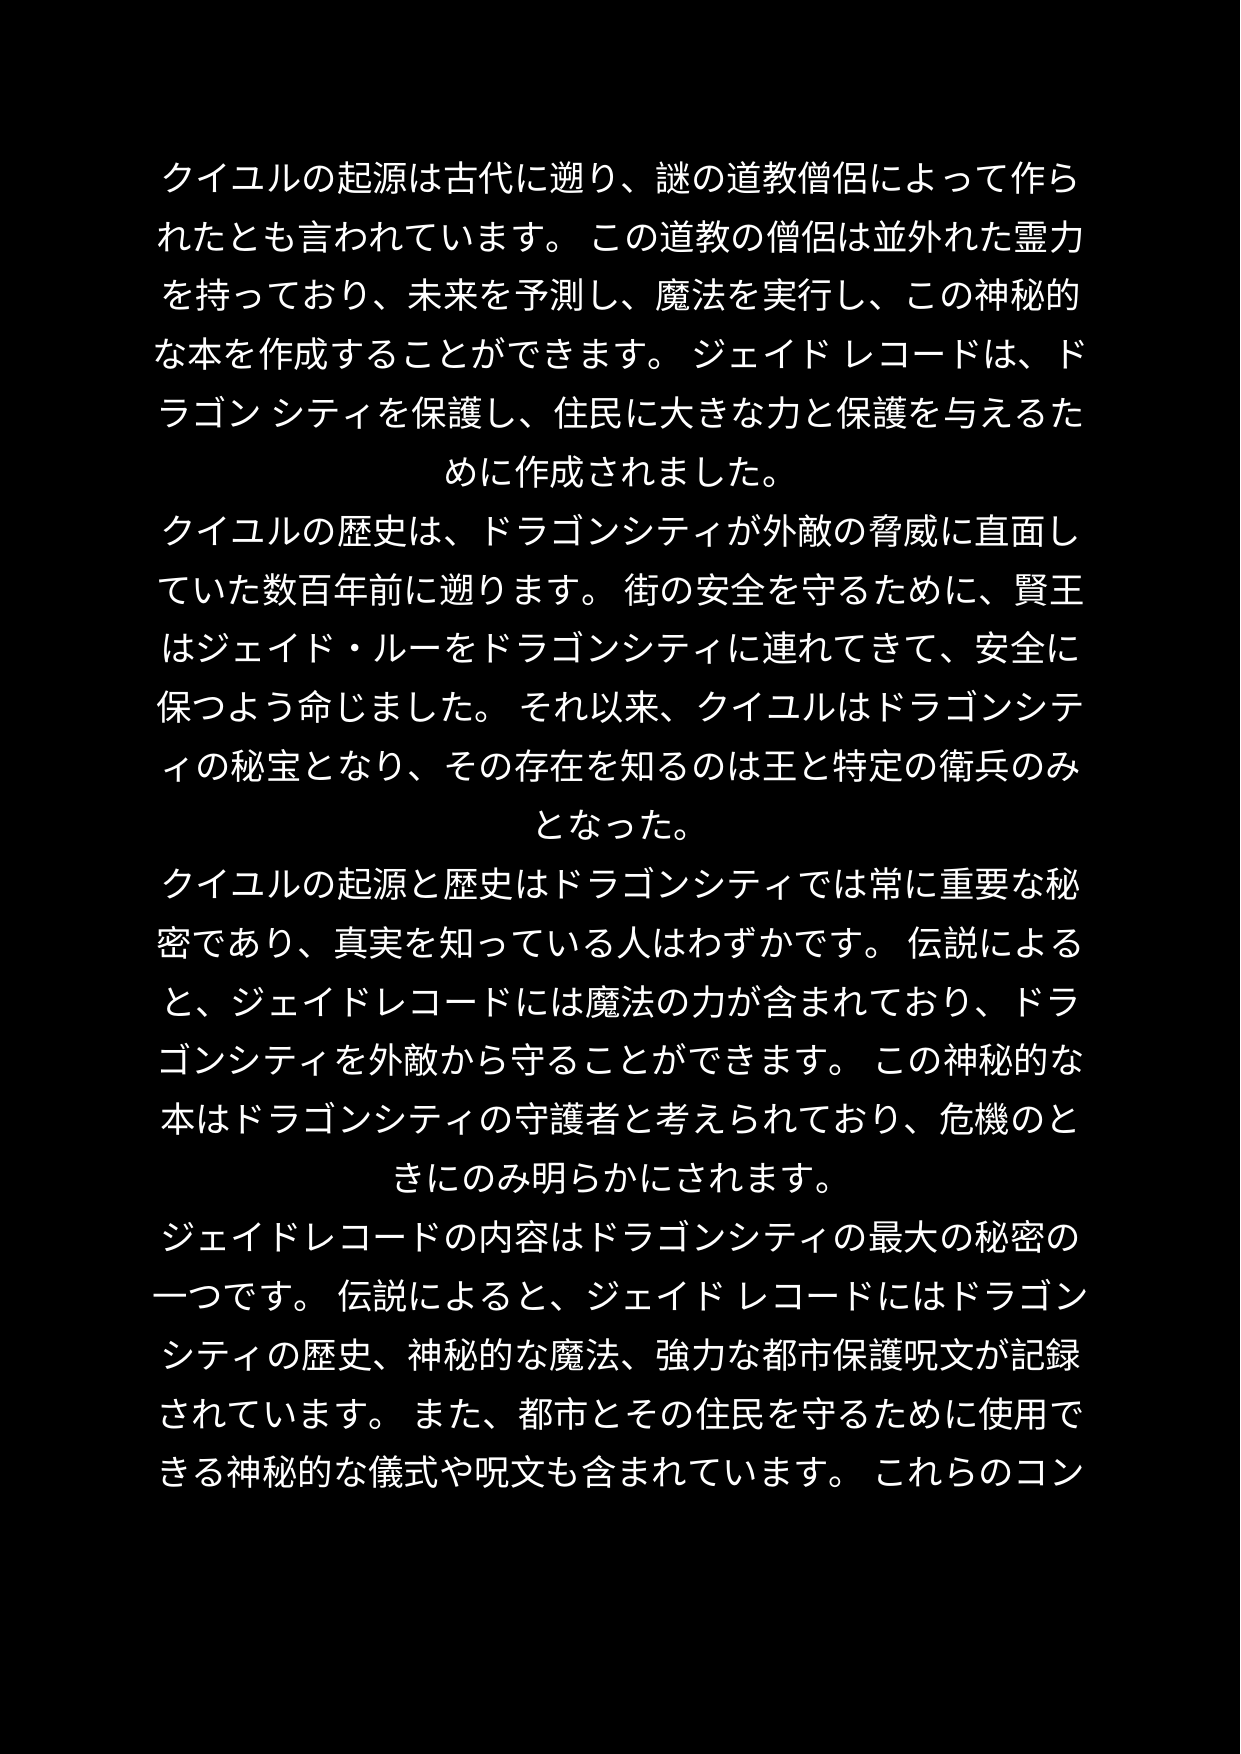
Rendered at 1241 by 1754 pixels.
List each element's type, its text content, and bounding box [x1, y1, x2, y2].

text クイユルの起源と歴史はドラゴンシティでは常に重要な秘密であり、真実を知っている人はわずかです。 伝説によると、ジェイドレコードには魔法の力が含まれており、ドラゴンシティを外敵から守ることができます。 この神秘的な本はドラゴンシティの守護者と考えられており、危機のときにのみ明らかにされます。 [150, 856, 1090, 1202]
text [150, 1209, 1090, 1496]
text クイユルの歴史は、ドラゴンシティが外敵の脅威に直面していた数百年前に遡ります。 街の安全を守るために、賢王はジェイド・ルーをドラゴンシティに連れてきて、安全に保つよう命じました。 それ以来、クイユルはドラゴンシティの秘宝となり、その存在を知るのは王と特定の衛兵のみとなった。 [150, 503, 1090, 849]
text クイユルの起源は古代に遡り、謎の道教僧侶によって作られたとも言われています。 この道教の僧侶は並外れた霊力を持っており、未来を予測し、魔法を実行し、この神秘的な本を作成することができます。 ジェイド レコードは、ドラゴン シティを保護し、住民に大きな力と保護を与えるために作成されました。 [150, 150, 1090, 496]
